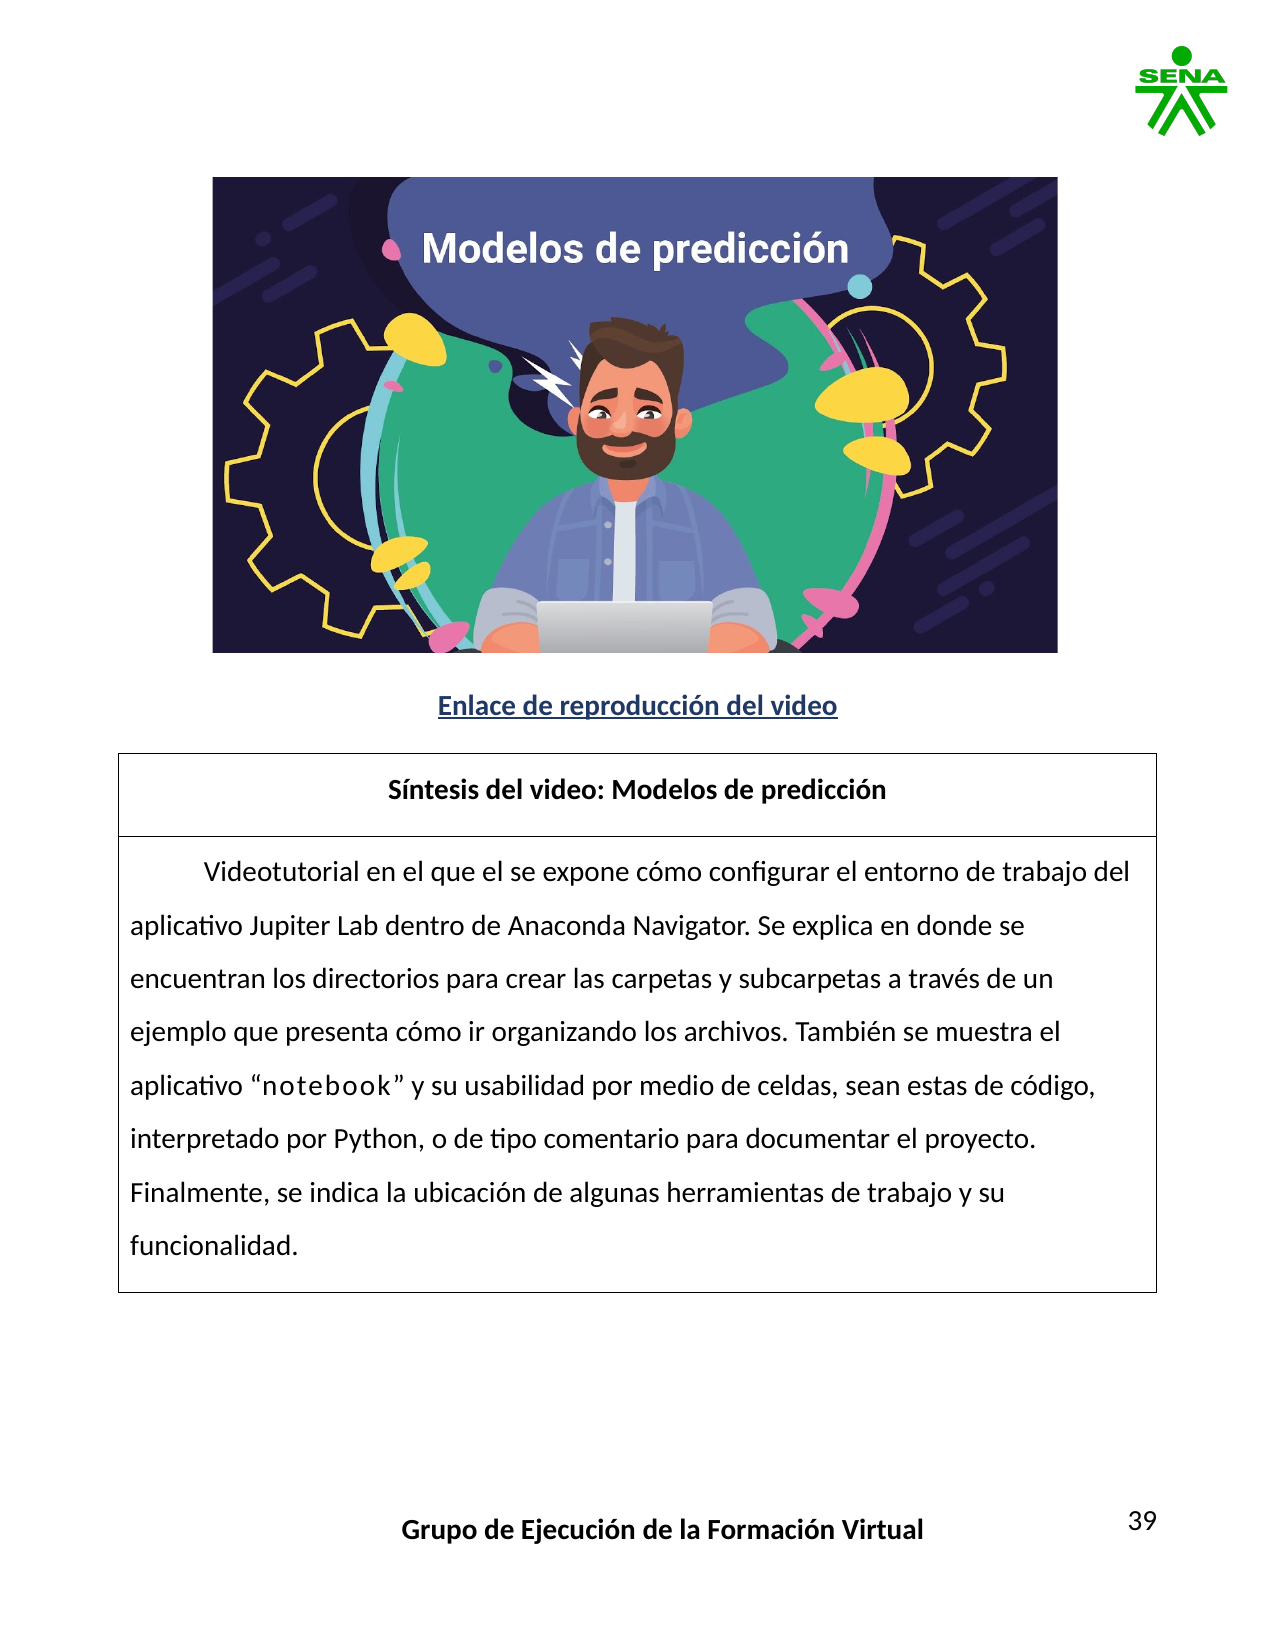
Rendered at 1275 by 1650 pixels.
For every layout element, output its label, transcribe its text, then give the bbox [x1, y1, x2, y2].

picture [1135, 46, 1228, 136]
text Enlace de reproducción del video [118, 687, 1157, 723]
table_cell Videotutorial en el que el se expone cómo configurar el entorno de trabajo del aplicativo Jupiter Lab dentro de Anaconda Navigator. Se explica en donde se encuentran los directorios para crear las carpetas y subcarpetas a través de un ejemplo que presenta cómo ir organizando los archivos. También se muestra el aplicativo “notebook” y su usabilidad por medio de celdas, sean estas de código, interpretado por Python, o de tipo comentario para documentar el proyecto. Finalmente, se indica la ubicación de algunas herramientas de trabajo y su funcionalidad. [119, 837, 1156, 1292]
picture [212, 177, 1058, 653]
table_header Síntesis del video: Modelos de predicción [119, 754, 1156, 836]
